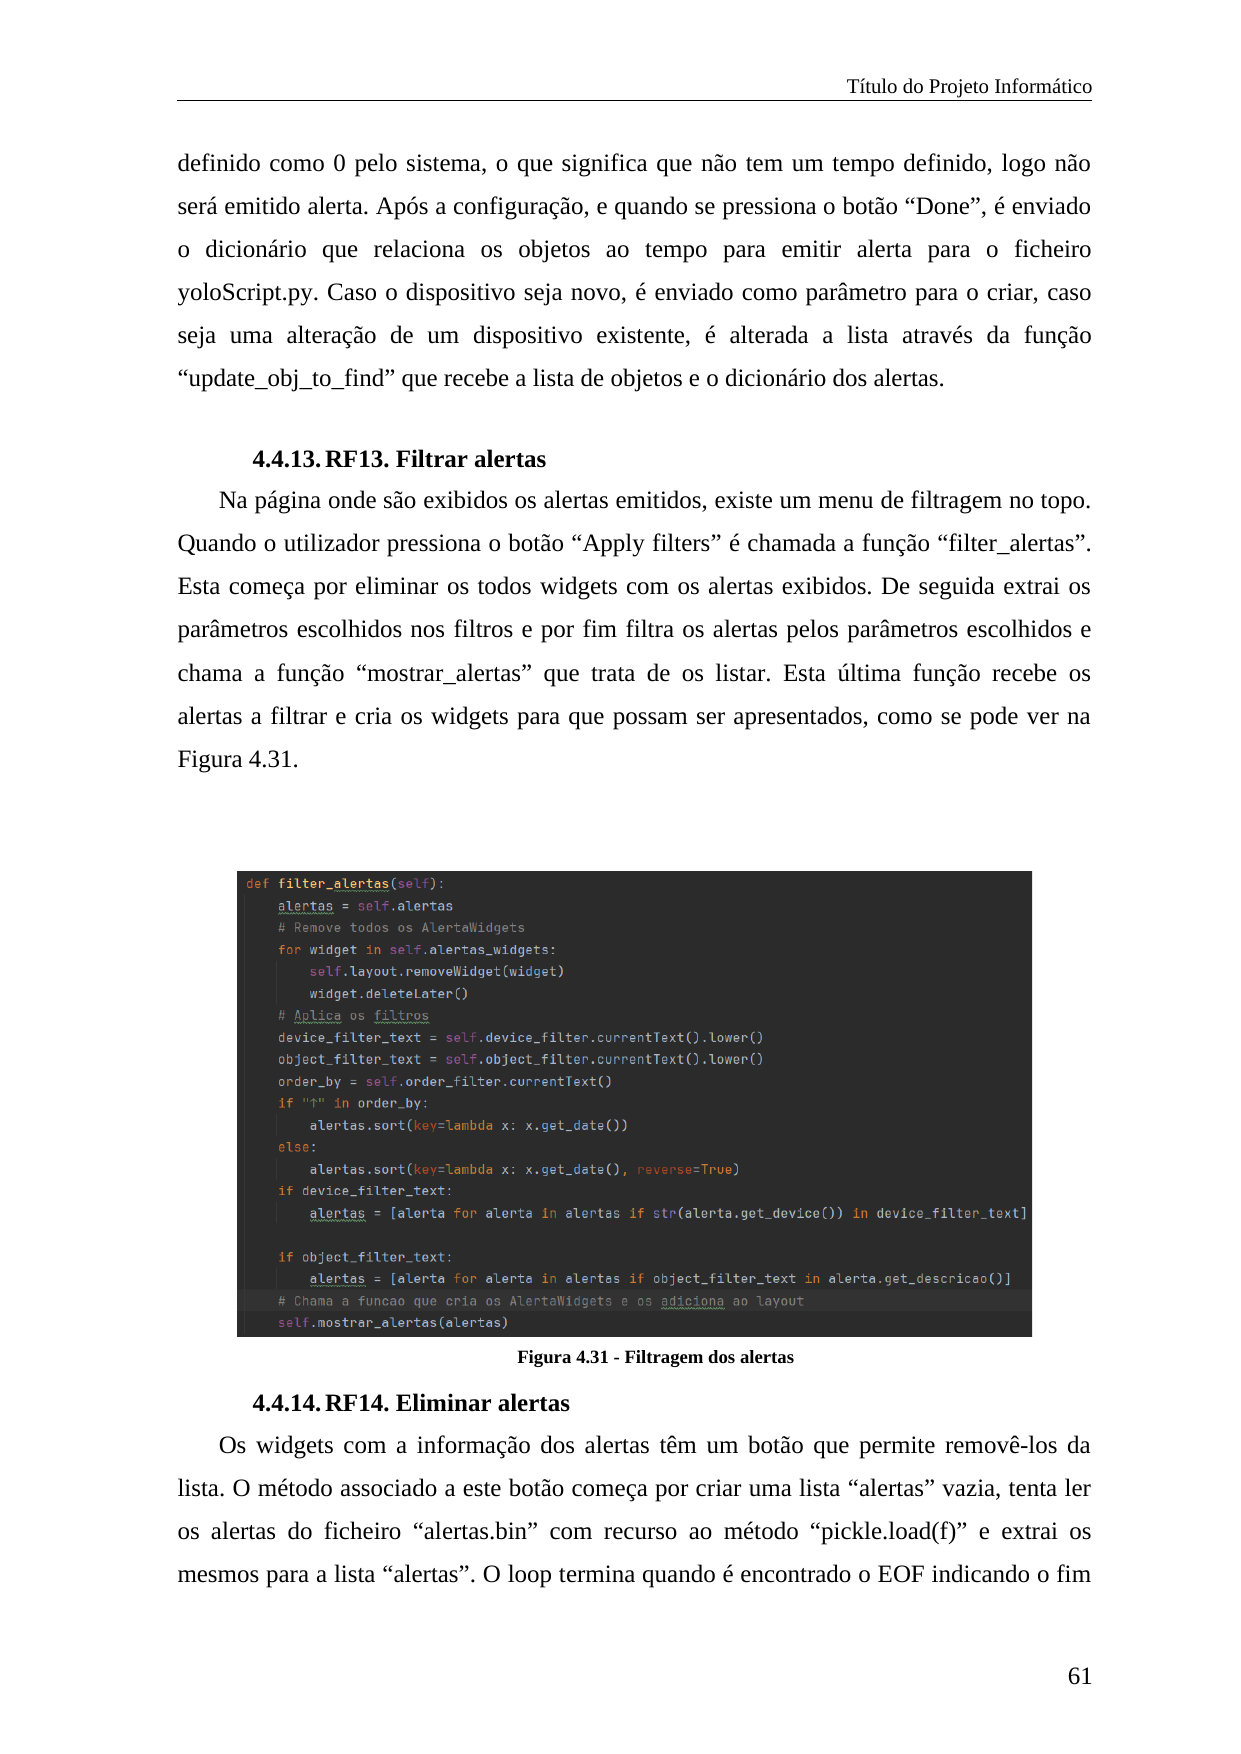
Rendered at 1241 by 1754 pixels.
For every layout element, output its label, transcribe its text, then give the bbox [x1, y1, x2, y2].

subtitle RF13. Filtrar alertas [252, 444, 1092, 473]
subtitle RF14. Eliminar alertas [252, 1368, 1092, 1417]
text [177, 1430, 1092, 1588]
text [177, 148, 1092, 392]
picture [237, 871, 1033, 1337]
